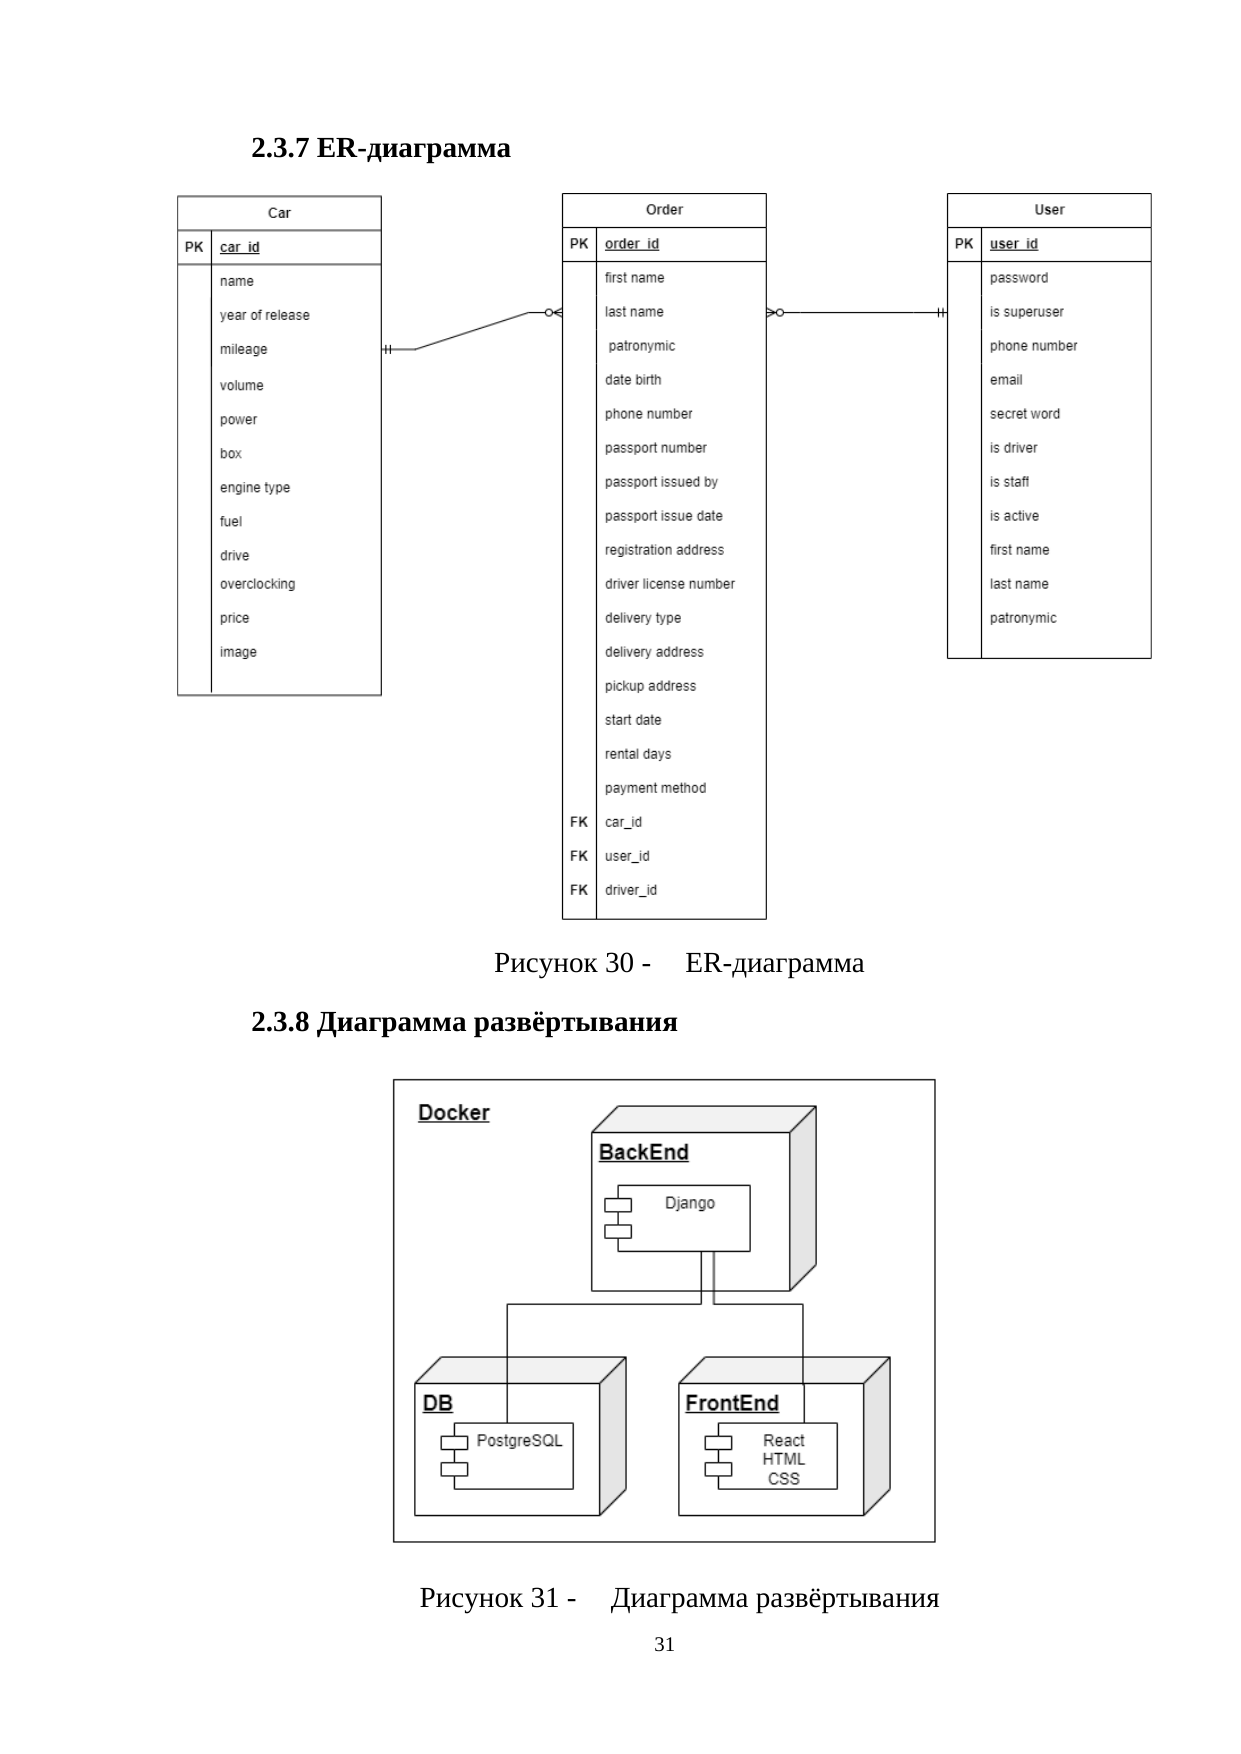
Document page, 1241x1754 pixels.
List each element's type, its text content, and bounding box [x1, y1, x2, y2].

picture [177, 193, 1152, 921]
text Диаграмма развёртывания [289, 1581, 1152, 1614]
text ER-диаграмма [289, 945, 1152, 979]
picture [380, 1066, 949, 1556]
list ER-диаграмма [251, 131, 1152, 164]
list Диаграмма развёртывания [251, 1004, 1152, 1037]
